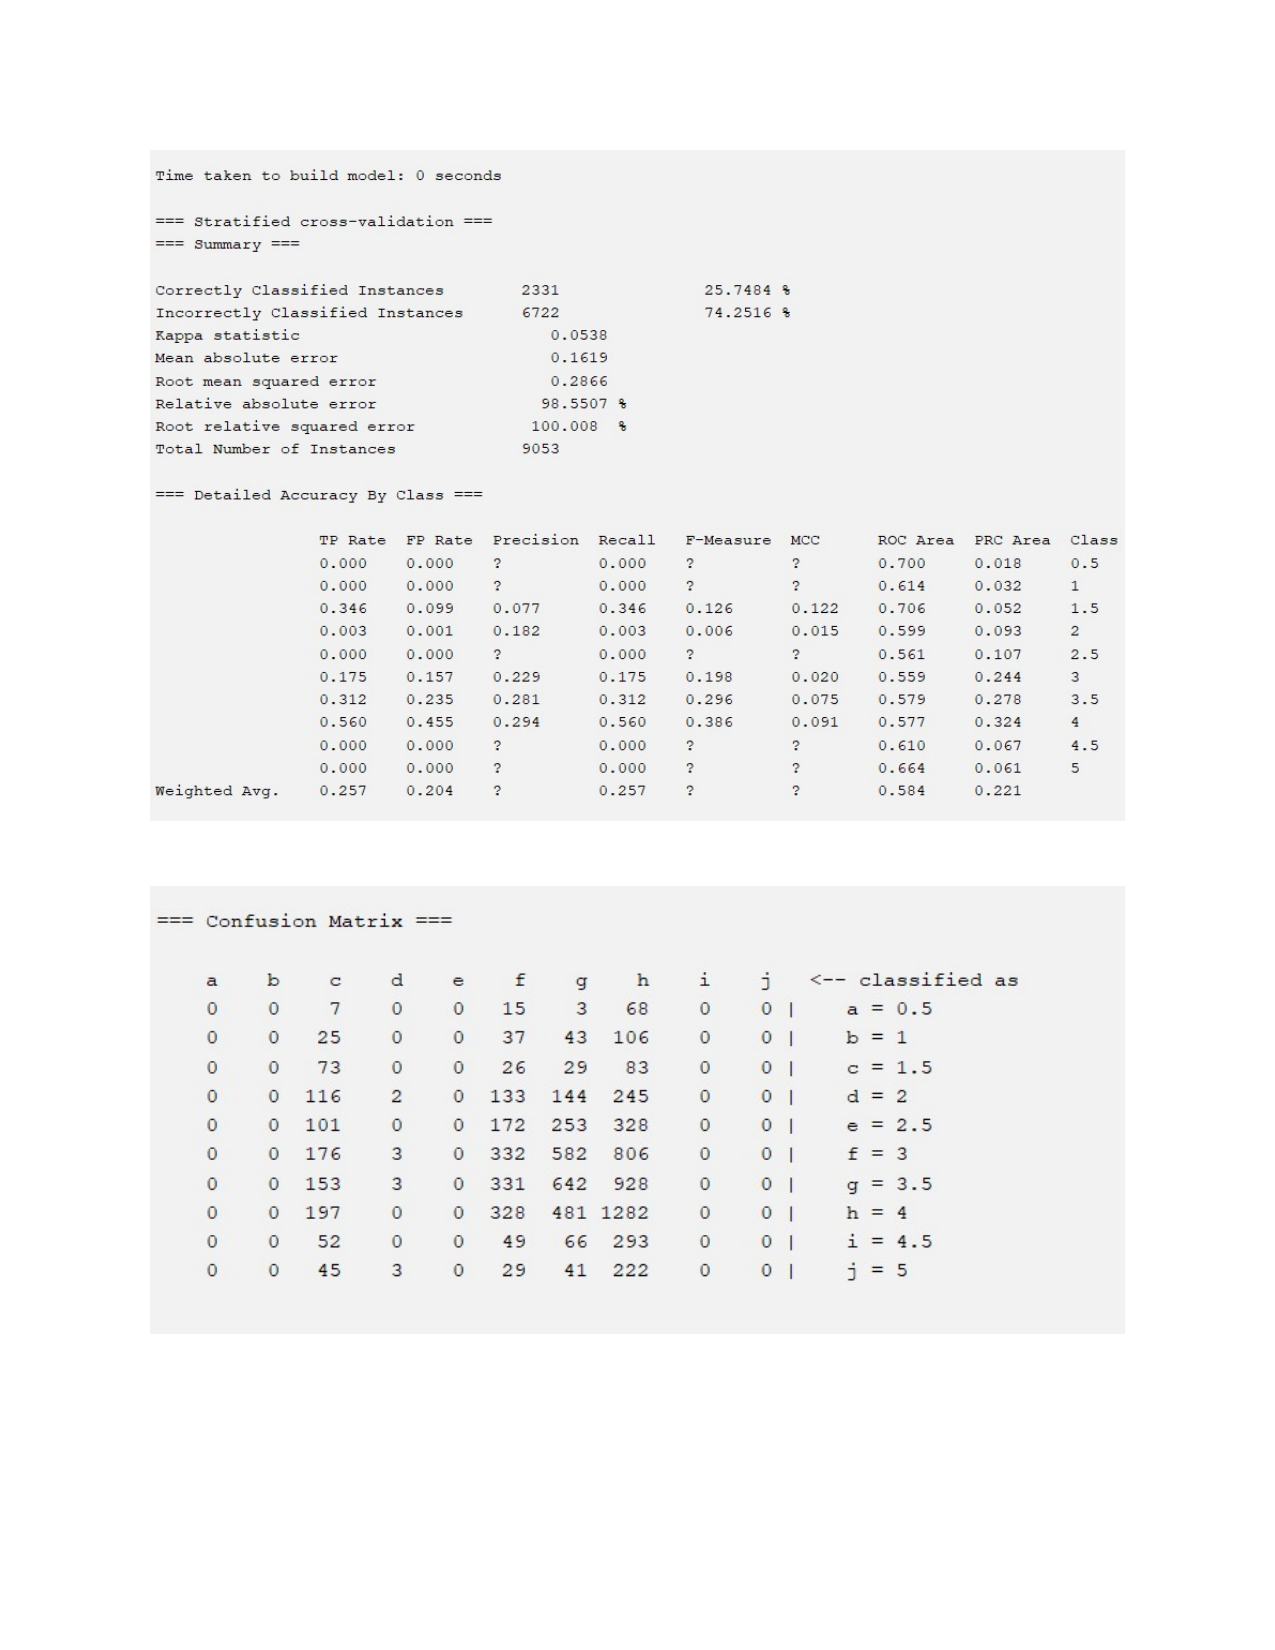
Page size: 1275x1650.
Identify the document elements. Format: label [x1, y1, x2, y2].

picture [150, 886, 1125, 1334]
picture [150, 150, 1125, 821]
